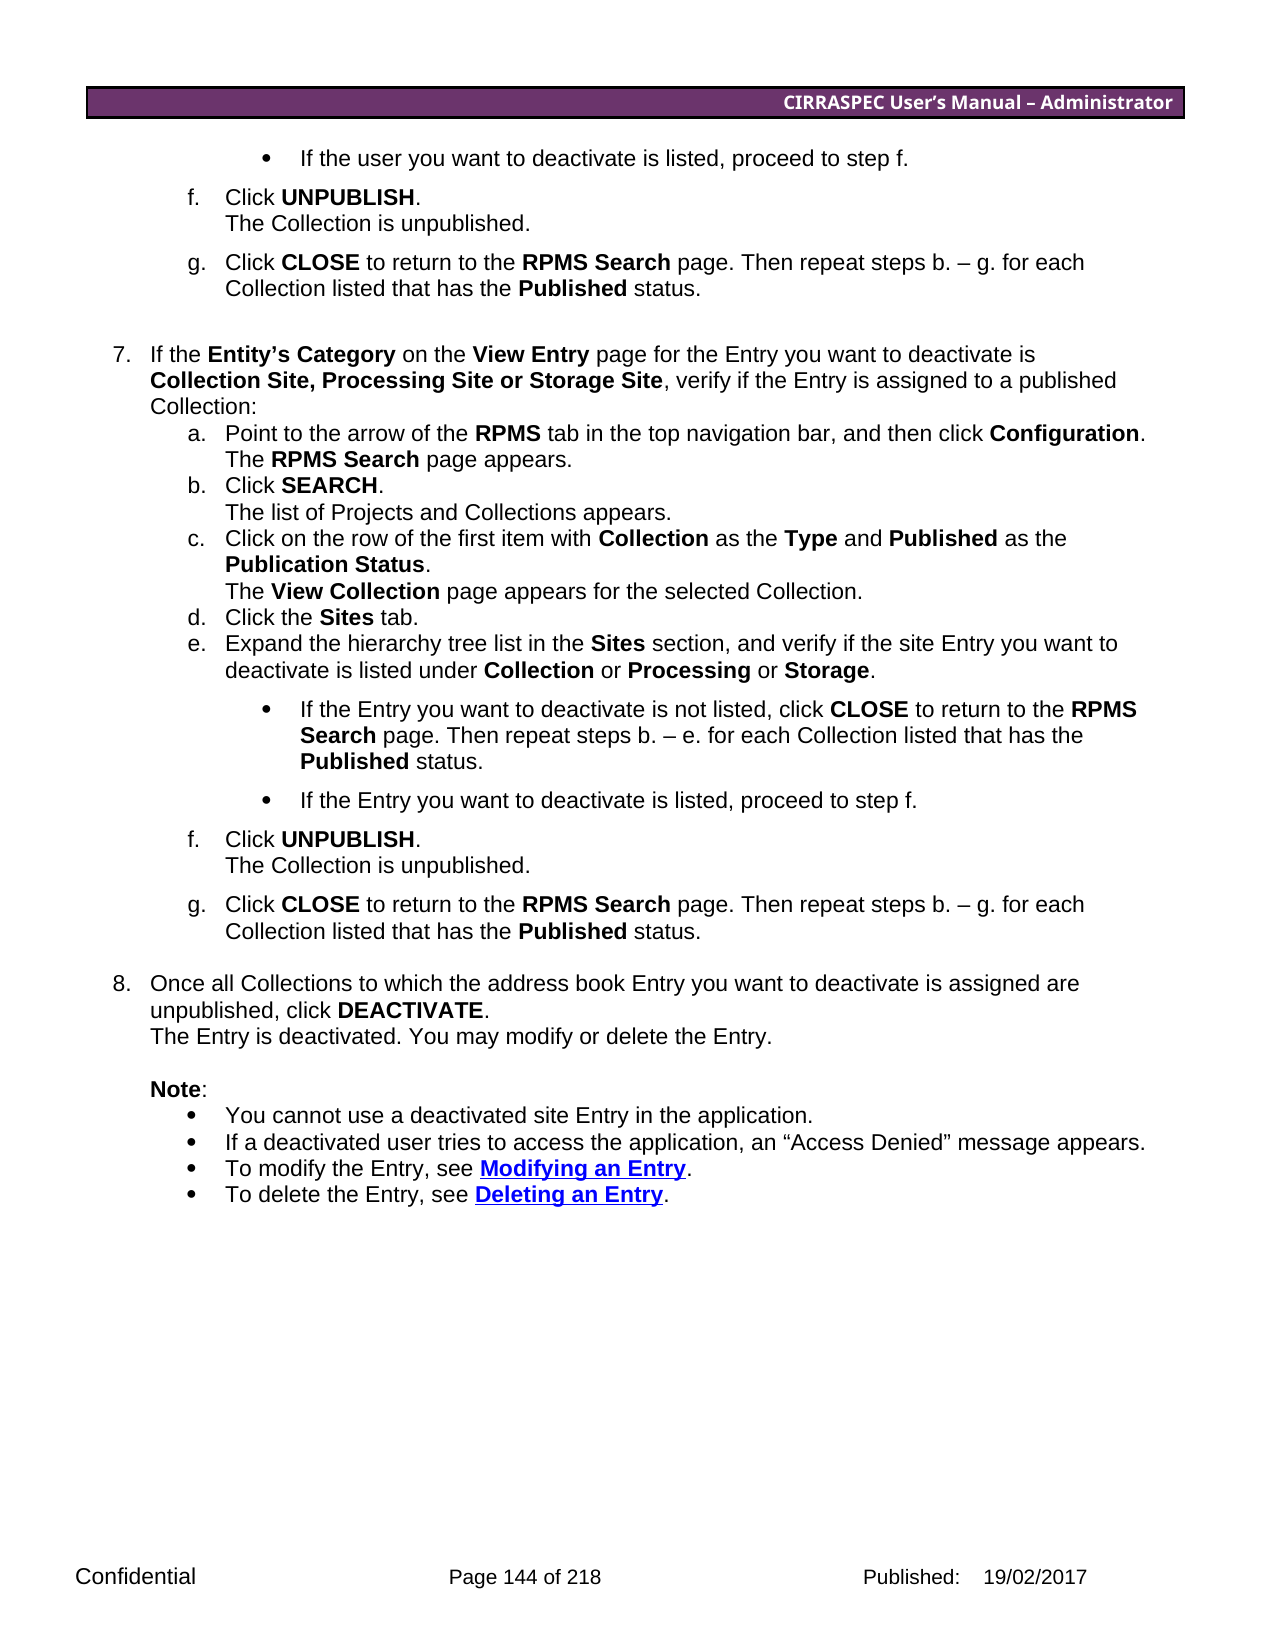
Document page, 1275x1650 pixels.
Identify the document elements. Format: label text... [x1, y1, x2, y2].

list To modify the Entry, see Modifying an Entry. [187, 1155, 1181, 1181]
list You cannot use a deactivated site Entry in the application. [187, 1102, 1181, 1128]
list Click CLOSE to return to the RPMS Search page. Then repeat steps b. – g. for each Collection listed that has the Published status. [187, 249, 1152, 328]
list If the Entry you want to deactivate is not listed, click CLOSE to return to the RPMS Search page. Then repeat steps b. – e. for each Collection listed that has the Published status. [262, 696, 1152, 775]
list Click CLOSE to return to the RPMS Search page. Then repeat steps b. – g. for each Collection listed that has the Published status. [187, 891, 1143, 970]
list Once all Collections to which the address book Entry you want to deactivate is assigned are unpublished, click DEACTIVATE. The Entry is deactivated. You may modify or delete the Entry. Note: [112, 970, 1152, 1102]
list If the user you want to deactivate is listed, proceed to step f. [262, 145, 1181, 171]
list Click UNPUBLISH. The Collection is unpublished. [187, 184, 1181, 236]
list To delete the Entry, see Deleting an Entry. [187, 1181, 1181, 1207]
list Click on the row of the first item with Collection as the Type and Published as the Publication Status. The View Collection page appears for the selected Collection. [187, 525, 1152, 604]
list If the Entity’s Category on the View Entry page for the Entry you want to deactivate is Collection Site, Processing Site or Storage Site, verify if the Entry is assigned to a published Collection: [112, 341, 1152, 419]
list If the Entry you want to deactivate is listed, proceed to step f. [262, 787, 1181, 813]
list Expand the hierarchy tree list in the Sites section, and verify if the site Entry you want to deactivate is listed under Collection or Processing or Storage. [187, 630, 1181, 683]
list Point to the arrow of the RPMS tab in the top navigation bar, and then click Configuration. The RPMS Search page appears. [187, 419, 1181, 472]
list Click the Sites tab. [187, 604, 1181, 630]
list Click SEARCH. The list of Projects and Collections appears. [187, 472, 1181, 525]
list Click UNPUBLISH. The Collection is unpublished. [187, 826, 1181, 879]
list If a deactivated user tries to access the application, an “Access Denied” message appears. [187, 1128, 1181, 1155]
